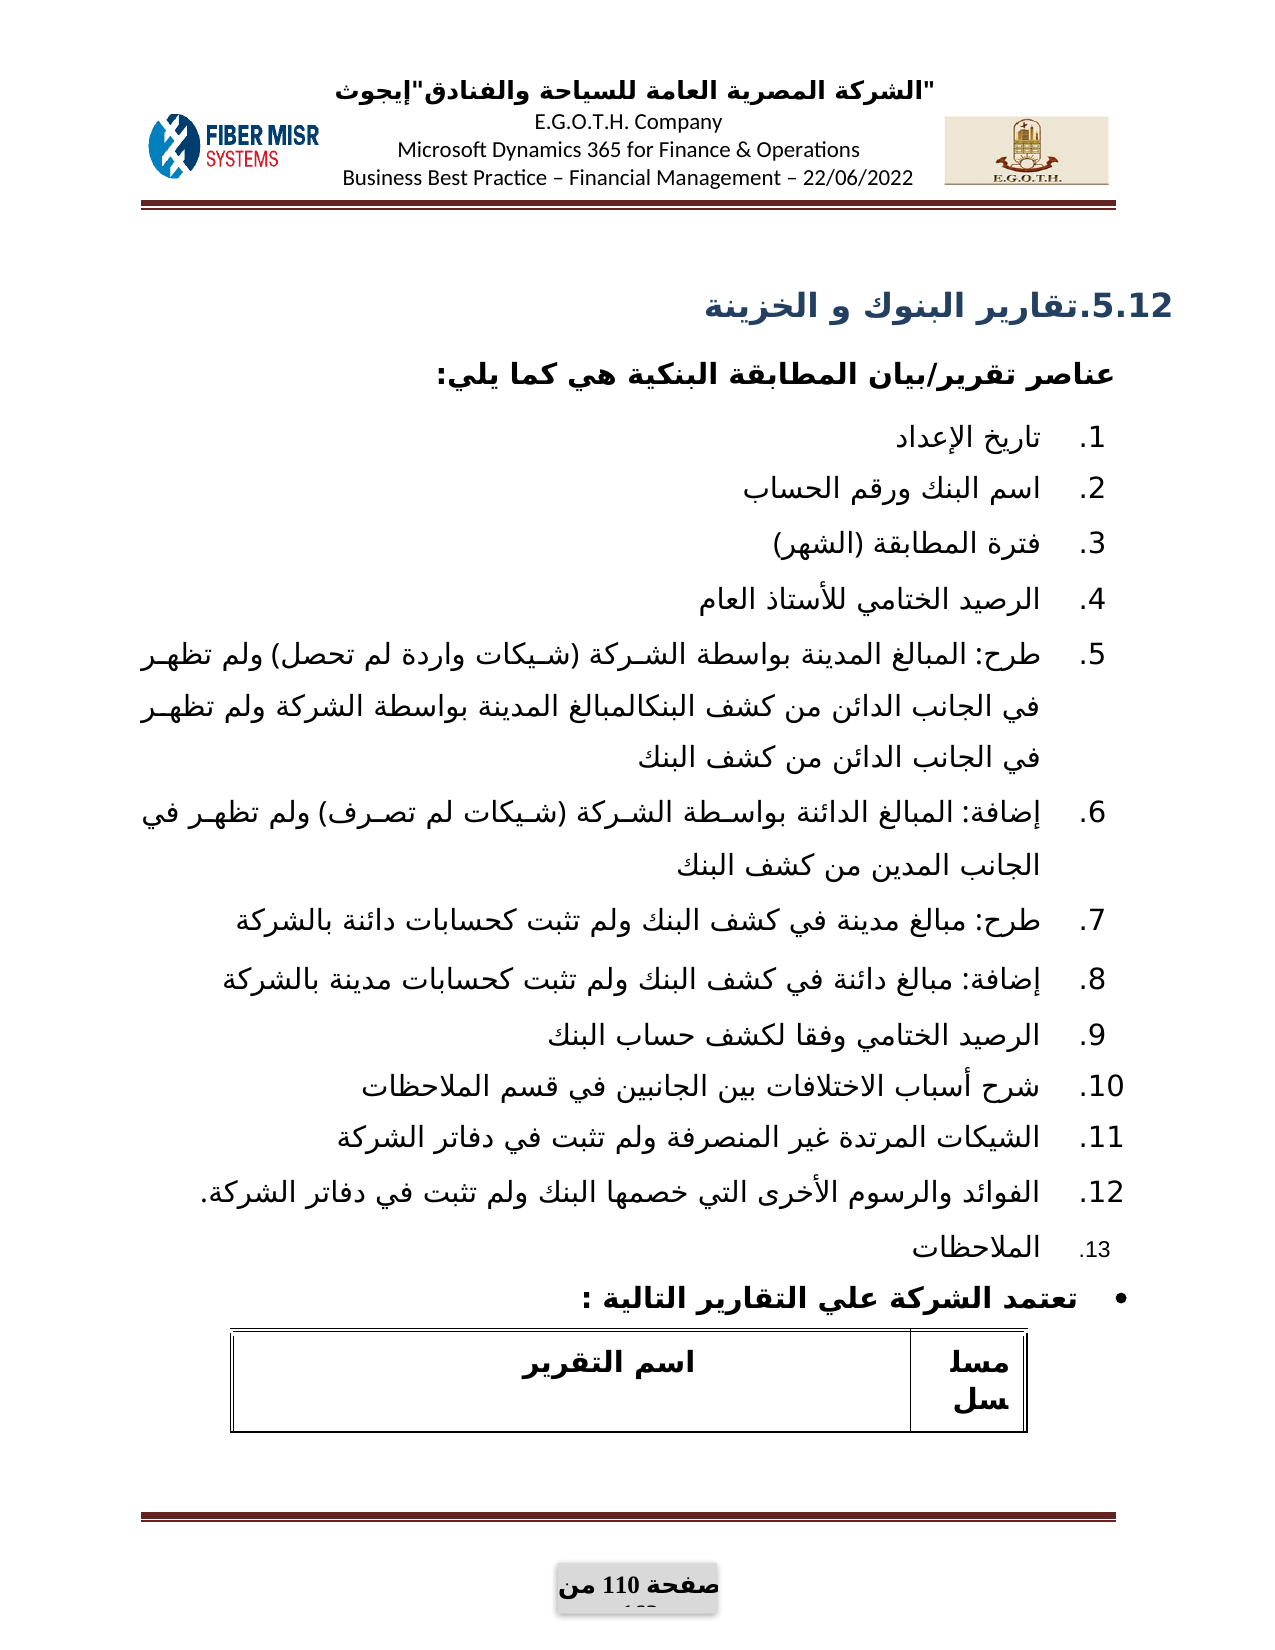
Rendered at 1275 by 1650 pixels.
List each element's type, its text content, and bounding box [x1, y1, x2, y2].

table_header اسم التقرير [232, 1332, 910, 1431]
table_header مسلسل [911, 1329, 1025, 1431]
list طرح: المبالغ المدينة بواسطة الشركة (شيكات واردة لم تحصل) ولم تظهر في الجانب الدائن من كشف البنكالمبالغ المدينة بواسطة الشركة ولم تظهر في الجانب الدائن من كشف البنك [141, 633, 1078, 774]
list فترة المطابقة (الشهر) [141, 522, 1078, 562]
list طرح: مبالغ مدينة في كشف البنك ولم تثبت كحسابات دائنة بالشركة [141, 899, 1078, 939]
picture [944, 116, 1109, 185]
list شرح أسباب الاختلافات بين الجانبين في قسم الملاحظات [141, 1069, 1078, 1103]
list الرصيد الختامي وفقا لكشف حساب البنك [141, 1018, 1078, 1052]
list الملاحظات [141, 1230, 1078, 1264]
list الفوائد والرسوم الأخرى التي خصمها البنك ولم تثبت في دفاتر الشركة. [141, 1171, 1078, 1211]
list تقارير البنوك و الخزينة [141, 286, 1078, 325]
list تاريخ الإعداد [141, 421, 1078, 454]
list إضافة: المبالغ الدائنة بواسطة الشركة (شيكات لم تصرف) ولم تظهر في الجانب المدين من كشف البنك [141, 791, 1078, 882]
list إضافة: مبالغ دائنة في كشف البنك ولم تثبت كحسابات مدينة بالشركة [141, 958, 1078, 998]
list اسم البنك ورقم الحساب [141, 472, 1078, 506]
list الرصيد الختامي للأستاذ العام [141, 582, 1078, 616]
text عناصر تقرير/بيان المطابقة البنكية هي كما يلي: [141, 357, 1116, 391]
list تعتمد الشركة علي التقارير التالية : [141, 1281, 1116, 1315]
list الشيكات المرتدة غير المنصرفة ولم تثبت في دفاتر الشركة [141, 1120, 1078, 1154]
picture [143, 104, 325, 186]
